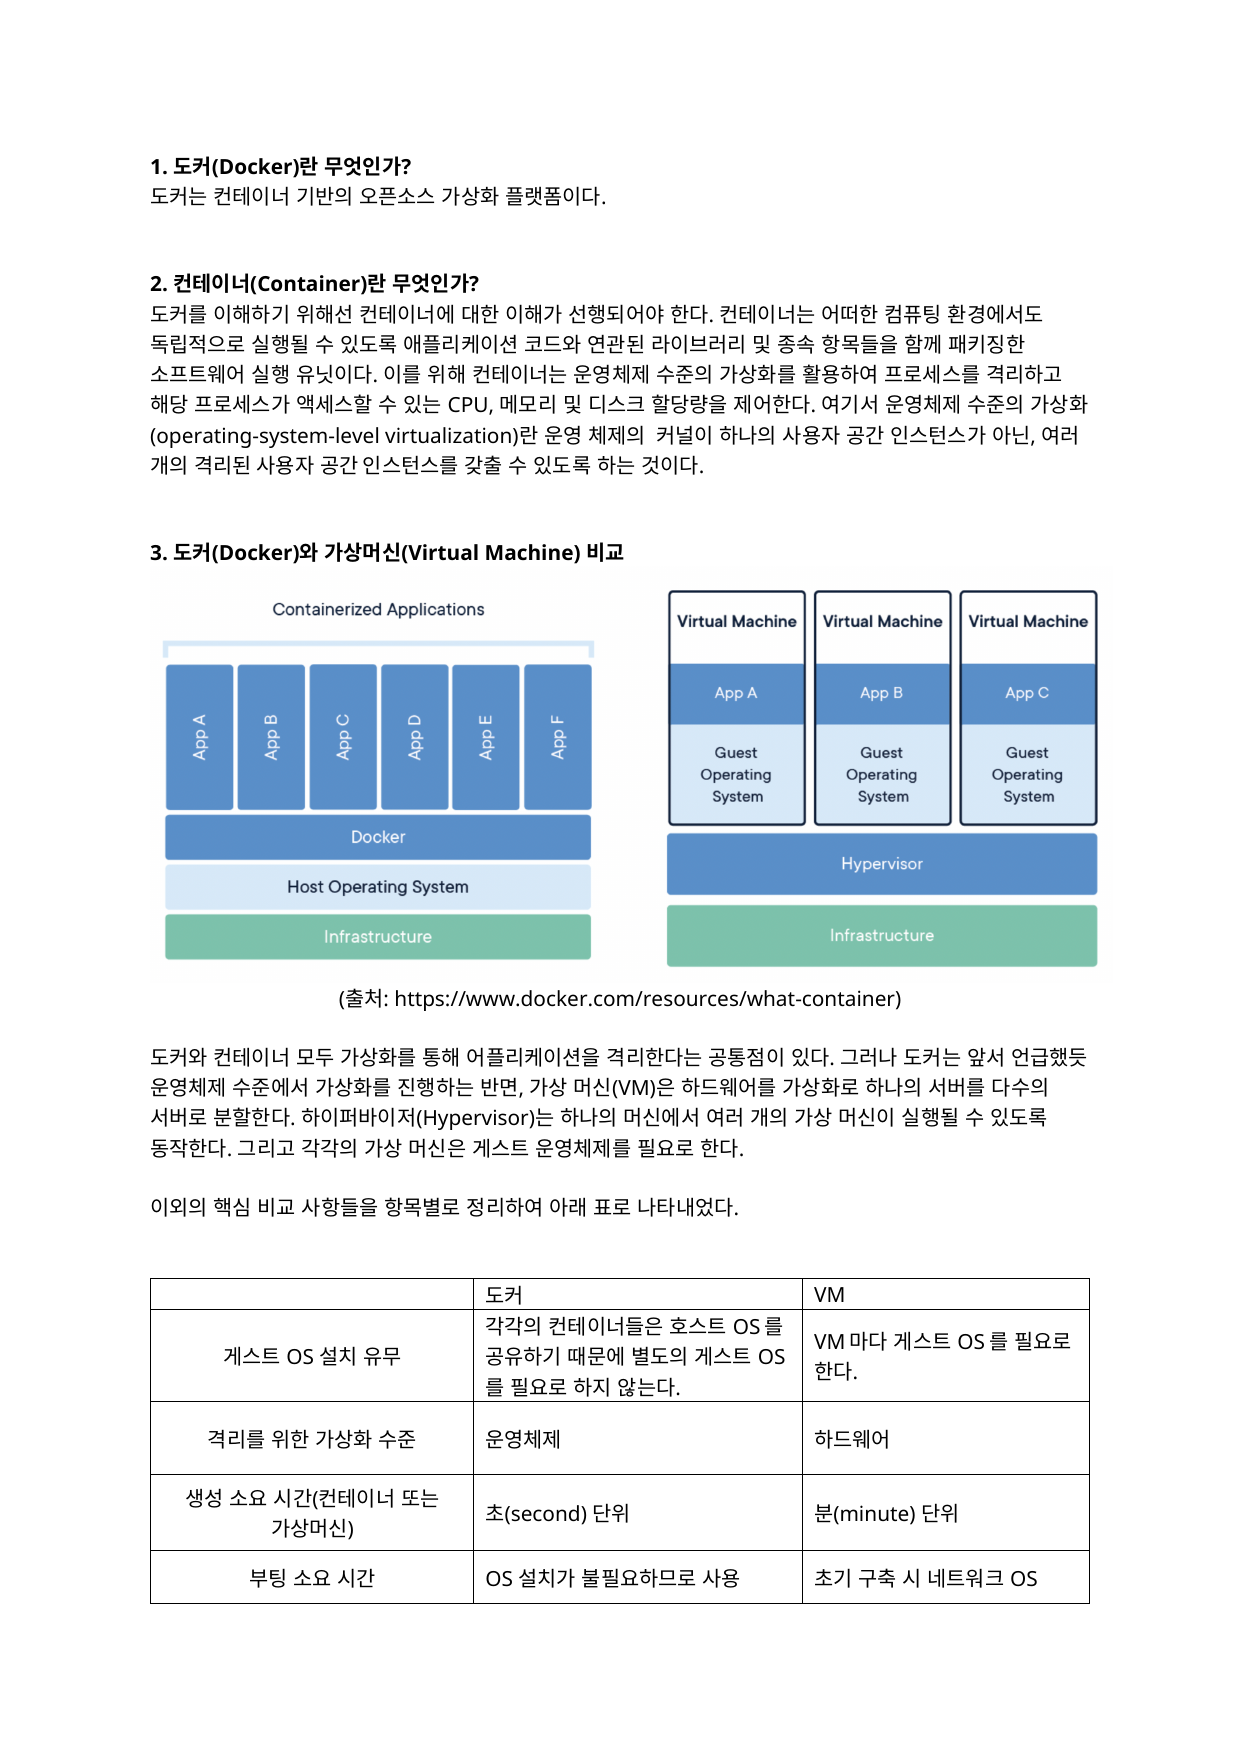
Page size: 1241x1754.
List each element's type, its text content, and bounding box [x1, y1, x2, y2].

table_cell 부팅 소요 시간 [151, 1551, 473, 1603]
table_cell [803, 1551, 1089, 1603]
text 도커는 컨테이너 기반의 오픈소스 가상화 플랫폼이다. [150, 180, 1090, 211]
text 1. 도커(Docker)란 무엇인가? [150, 150, 1090, 180]
text 3. 도커(Docker)와 가상머신(Virtual Machine) 비교 [150, 536, 1090, 566]
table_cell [474, 1551, 802, 1603]
text (출처: https://www.docker.com/resources/what-container) [150, 983, 1090, 1013]
table_cell VM마다 게스트 OS를 필요로 한다. [803, 1310, 1089, 1401]
table_header [151, 1279, 473, 1309]
table_cell 분(minute) 단위 [803, 1475, 1089, 1550]
table_header VM [803, 1279, 1089, 1309]
table_cell 초(second) 단위 [474, 1475, 802, 1550]
table_cell 생성 소요 시간(컨테이너 또는 가상머신) [151, 1475, 473, 1550]
table_header 도커 [474, 1279, 802, 1309]
picture [150, 566, 1113, 983]
text 이외의 핵심 비교 사항들을 항목별로 정리하여 아래 표로 나타내었다. [150, 1191, 1090, 1221]
table_cell 게스트 OS 설치 유무 [151, 1310, 473, 1401]
text 도커와 컨테이너 모두 가상화를 통해 어플리케이션을 격리한다는 공통점이 있다. 그러나 도커는 앞서 언급했듯 운영체제 수준에서 가상화를 진행하는 반면, 가상 머신(VM)은 하드웨어를 가상화로 하나의 서버를 다수의 서버로 분할한다. 하이퍼바이저(Hypervisor)는 하나의 머신에서 여러 개의 가상 머신이 실행될 수 있도록 동작한다. 그리고 각각의 가상 머신은 게스트 운영체제를 필요로 한다. [150, 1041, 1090, 1162]
text 2. 컨테이너(Container)란 무엇인가? [150, 267, 1090, 298]
table_cell 운영체제 [474, 1402, 802, 1474]
text 도커를 이해하기 위해선 컨테이너에 대한 이해가 선행되어야 한다. 컨테이너는 어떠한 컴퓨팅 환경에서도 독립적으로 실행될 수 있도록 애플리케이션 코드와 연관된 라이브러리 및 종속 항목들을 함께 패키징한 소프트웨어 실행 유닛이다. 이를 위해 컨테이너는 운영체제 수준의 가상화를 활용하여 프로세스를 격리하고 해당 프로세스가 액세스할 수 있는 CPU, 메모리 및 디스크 할당량을 제어한다. 여기서 운영체제 수준의 가상화(operating-system-level virtualization)란 운영 체제의 커널이 하나의 사용자 공간 인스턴스가 아닌, 여러 개의 격리된 사용자 공간 인스턴스를 갖출 수 있도록 하는 것이다. [150, 298, 1090, 479]
table_cell 격리를 위한 가상화 수준 [151, 1402, 473, 1474]
table_cell 각각의 컨테이너들은 호스트 OS를 공유하기 때문에 별도의 게스트 OS를 필요로 하지 않는다. [474, 1310, 802, 1401]
table_cell 하드웨어 [803, 1402, 1089, 1474]
